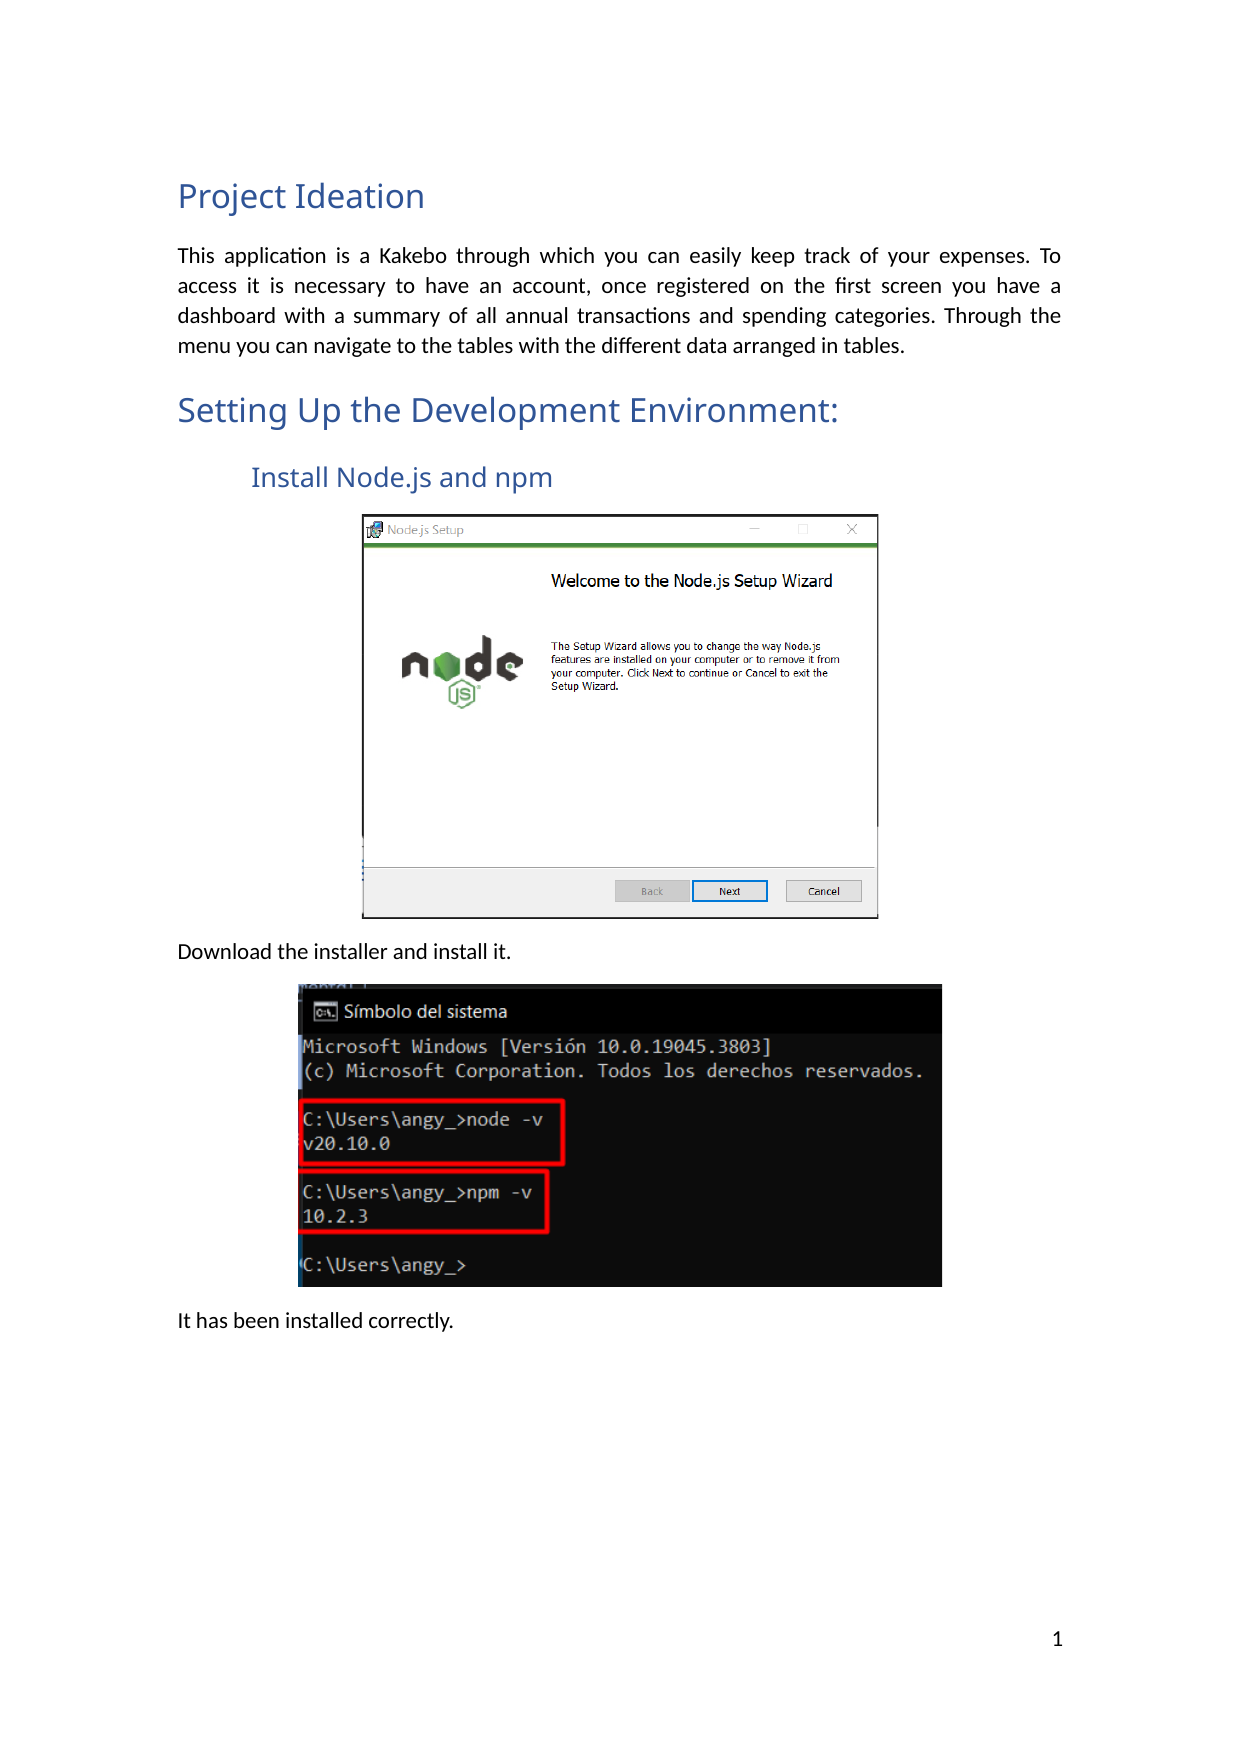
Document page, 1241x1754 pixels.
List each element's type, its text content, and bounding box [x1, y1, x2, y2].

text Download the installer and install it. [177, 937, 1063, 965]
text This application is a Kakebo through which you can easily keep track of your expenses. To access it is necessary to have an account, once registered on the first screen you have a dashboard with a summary of all annual transactions and spending categories. Through the menu you can navigate to the tables with the different data arranged in tables. [177, 241, 1063, 359]
picture [361, 514, 879, 919]
subtitle Project Ideation [177, 173, 1063, 218]
picture [298, 984, 943, 1287]
text It has been installed correctly. [177, 1306, 1063, 1334]
subtitle Setting Up the Development Environment: [177, 387, 1063, 432]
subtitle Install Node.js and npm [251, 459, 1063, 496]
